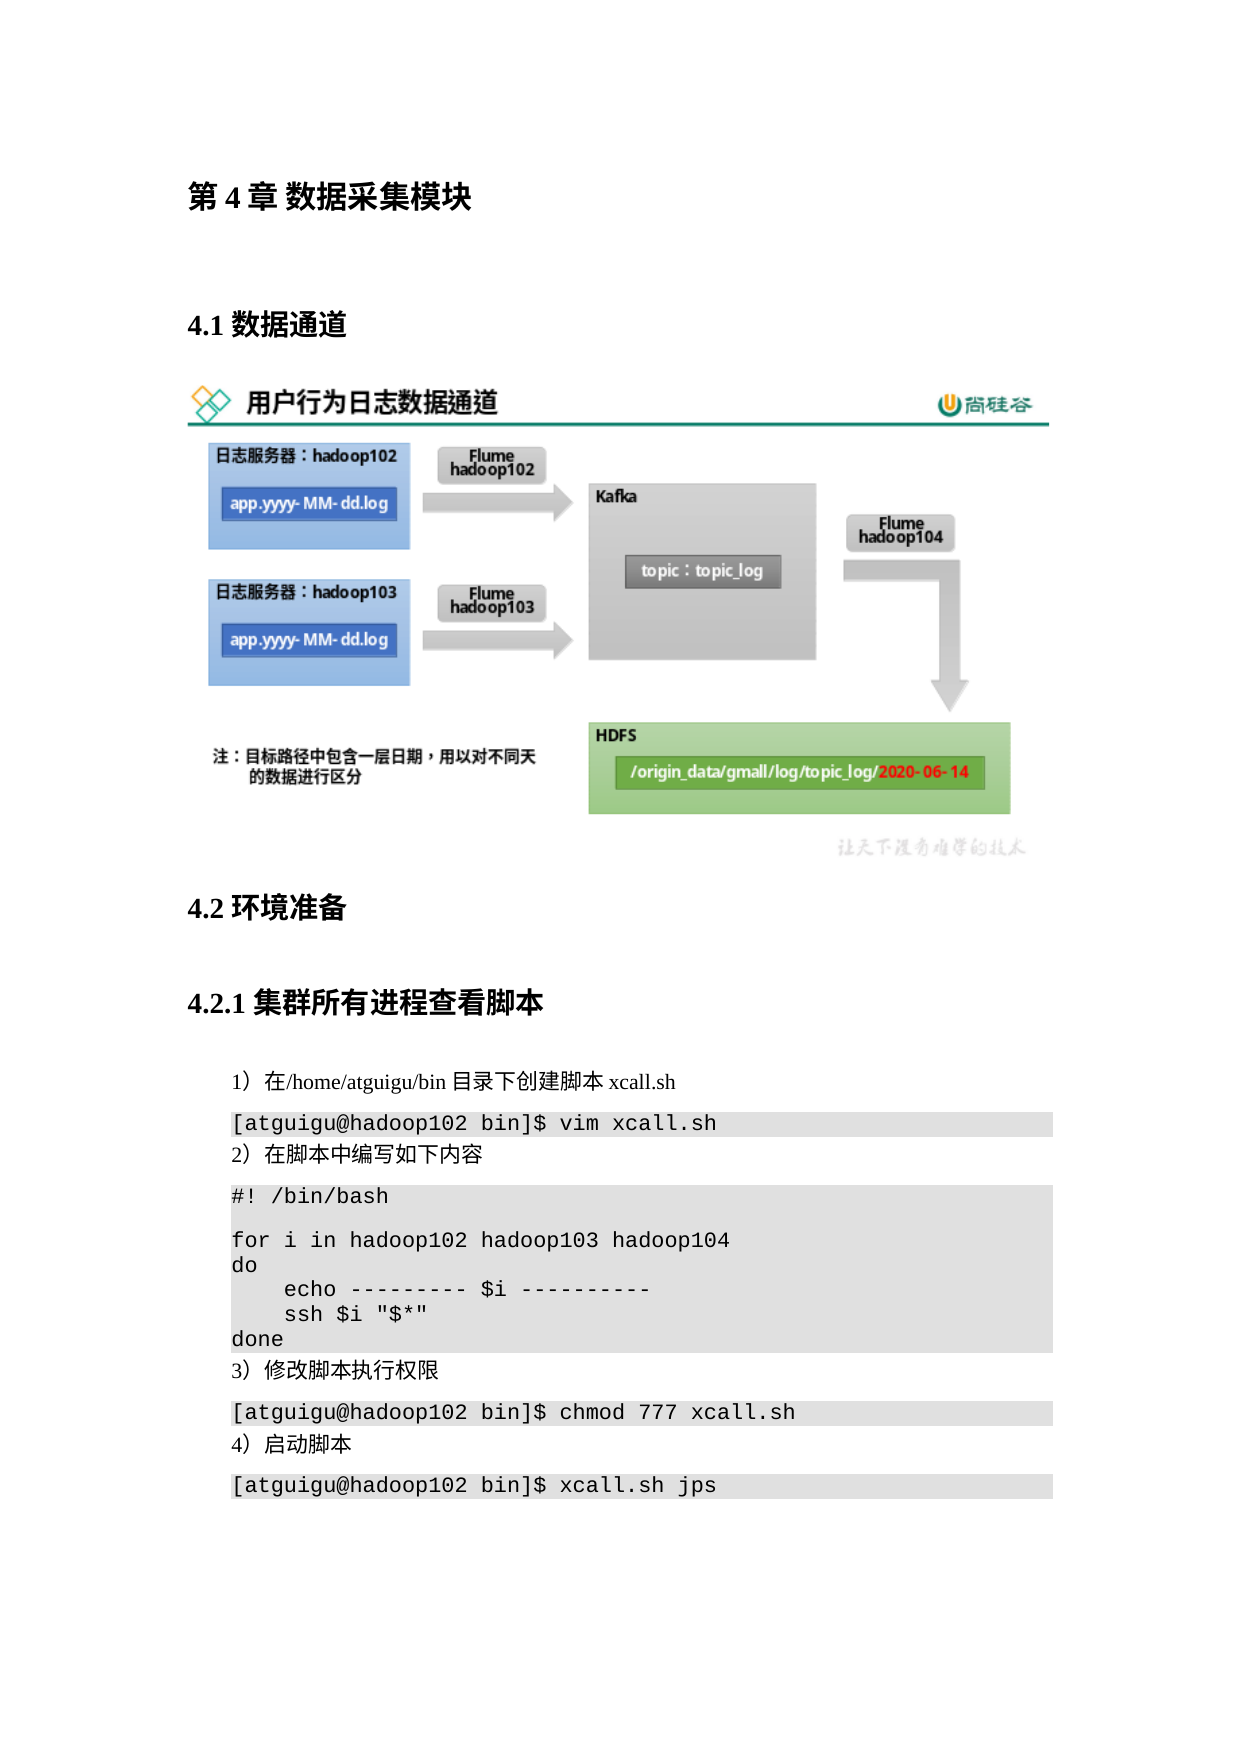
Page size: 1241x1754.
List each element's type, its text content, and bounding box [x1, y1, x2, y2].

text [atguigu@hadoop102 bin]$ xcall.sh jps [231, 1474, 1053, 1499]
text do [231, 1254, 1053, 1279]
text done [231, 1328, 1053, 1353]
text 1）在/home/atguigu/bin目录下创建脚本xcall.sh [187, 1064, 1053, 1096]
subtitle 4.2.1 集群所有进程查看脚本 [187, 968, 1053, 1033]
subtitle 4.1 数据通道 [187, 290, 1053, 355]
text 2）在脚本中编写如下内容 [187, 1137, 1053, 1169]
subtitle 4.2 环境准备 [187, 873, 1053, 938]
text ssh $i "$*" [231, 1303, 1053, 1328]
subtitle 第4章 数据采集模块 [187, 162, 1053, 227]
text [atguigu@hadoop102 bin]$ vim xcall.sh [231, 1112, 1053, 1137]
text 3）修改脚本执行权限 [187, 1353, 1053, 1386]
text for i in hadoop102 hadoop103 hadoop104 [231, 1229, 1053, 1254]
text #! /bin/bash [231, 1185, 1053, 1210]
text [atguigu@hadoop102 bin]$ chmod 777 xcall.sh [231, 1401, 1053, 1426]
text echo --------- $i ---------- [231, 1279, 1053, 1303]
text 4）启动脚本 [187, 1426, 1053, 1459]
